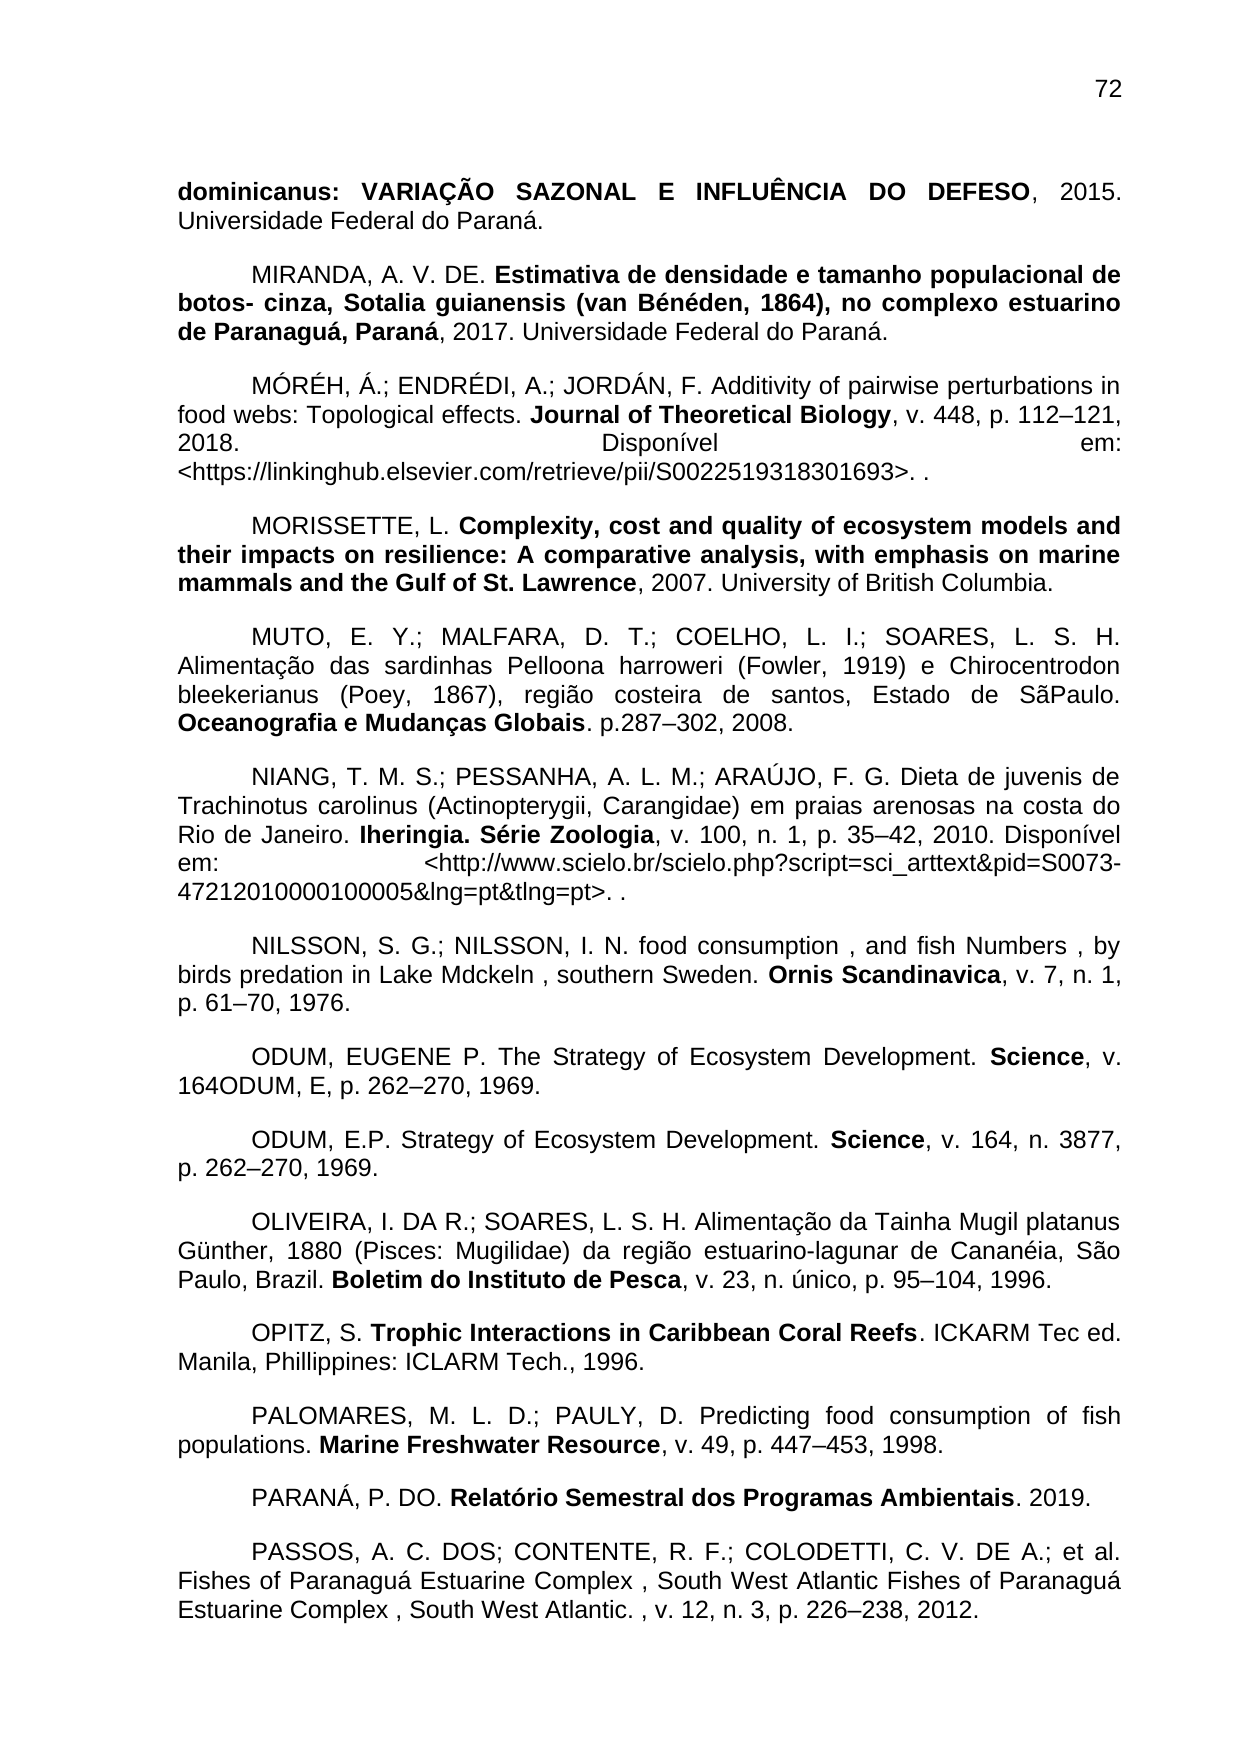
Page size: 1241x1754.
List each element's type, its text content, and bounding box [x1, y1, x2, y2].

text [177, 177, 1122, 235]
text PASSOS, A. C. DOS; CONTENTE, R. F.; COLODETTI, C. V. DE A.; et al. Fishes of Paranaguá Estuarine Complex , South West Atlantic Fishes of Paranaguá Estuarine Complex , South West Atlantic. , v. 12, n. 3, p. 226–238, 2012. [177, 1537, 1122, 1623]
text PARANÁ, P. DO. Relatório Semestral dos Programas Ambientais. 2019. [177, 1483, 1122, 1512]
text ODUM, EUGENE P. The Strategy of Ecosystem Development. Science, v. 164ODUM, E, p. 262–270, 1969. [177, 1042, 1122, 1100]
text MIRANDA, A. V. DE. Estimativa de densidade e tamanho populacional de botos- cinza, Sotalia guianensis (van Bénéden, 1864), no complexo estuarino de Paranaguá, Paraná, 2017. Universidade Federal do Paraná. [177, 260, 1122, 346]
text ODUM, E.P. Strategy of Ecosystem Development. Science, v. 164, n. 3877, p. 262–270, 1969. [177, 1125, 1122, 1182]
text NILSSON, S. G.; NILSSON, I. N. food consumption , and fish Numbers , by birds predation in Lake Mdckeln , southern Sweden. Ornis Scandinavica, v. 7, n. 1, p. 61–70, 1976. [177, 931, 1122, 1017]
text OPITZ, S. Trophic Interactions in Caribbean Coral Reefs. ICKARM Tec ed. Manila, Phillippines: ICLARM Tech., 1996. [177, 1318, 1122, 1376]
text MORISSETTE, L. Complexity, cost and quality of ecosystem models and their impacts on resilience: A comparative analysis, with emphasis on marine mammals and the Gulf of St. Lawrence, 2007. University of British Columbia. [177, 511, 1122, 597]
text OLIVEIRA, I. DA R.; SOARES, L. S. H. Alimentação da Tainha Mugil platanus Günther, 1880 (Pisces: Mugilidae) da região estuarino-lagunar de Cananéia, São Paulo, Brazil. Boletim do Instituto de Pesca, v. 23, n. único, p. 95–104, 1996. [177, 1207, 1122, 1293]
text MUTO, E. Y.; MALFARA, D. T.; COELHO, L. I.; SOARES, L. S. H. Alimentação das sardinhas Pelloona harroweri (Fowler, 1919) e Chirocentrodon bleekerianus (Poey, 1867), região costeira de santos, Estado de SãPaulo. Oceanografia e Mudanças Globais. p.287–302, 2008. [177, 622, 1122, 737]
text PALOMARES, M. L. D.; PAULY, D. Predicting food consumption of fish populations. Marine Freshwater Resource, v. 49, p. 447–453, 1998. [177, 1401, 1122, 1458]
text MÓRÉH, Á.; ENDRÉDI, A.; JORDÁN, F. Additivity of pairwise perturbations in food webs: Topological effects. Journal of Theoretical Biology, v. 448, p. 112–121, 2018. Disponível em: <https://linkinghub.elsevier.com/retrieve/pii/S0022519318301693>. . [177, 371, 1122, 486]
text NIANG, T. M. S.; PESSANHA, A. L. M.; ARAÚJO, F. G. Dieta de juvenis de Trachinotus carolinus (Actinopterygii, Carangidae) em praias arenosas na costa do Rio de Janeiro. Iheringia. Série Zoologia, v. 100, n. 1, p. 35–42, 2010. Disponível em: <http://www.scielo.br/scielo.php?script=sci_arttext&pid=S0073-47212010000100005&lng=pt&tlng=pt>. . [177, 762, 1122, 906]
